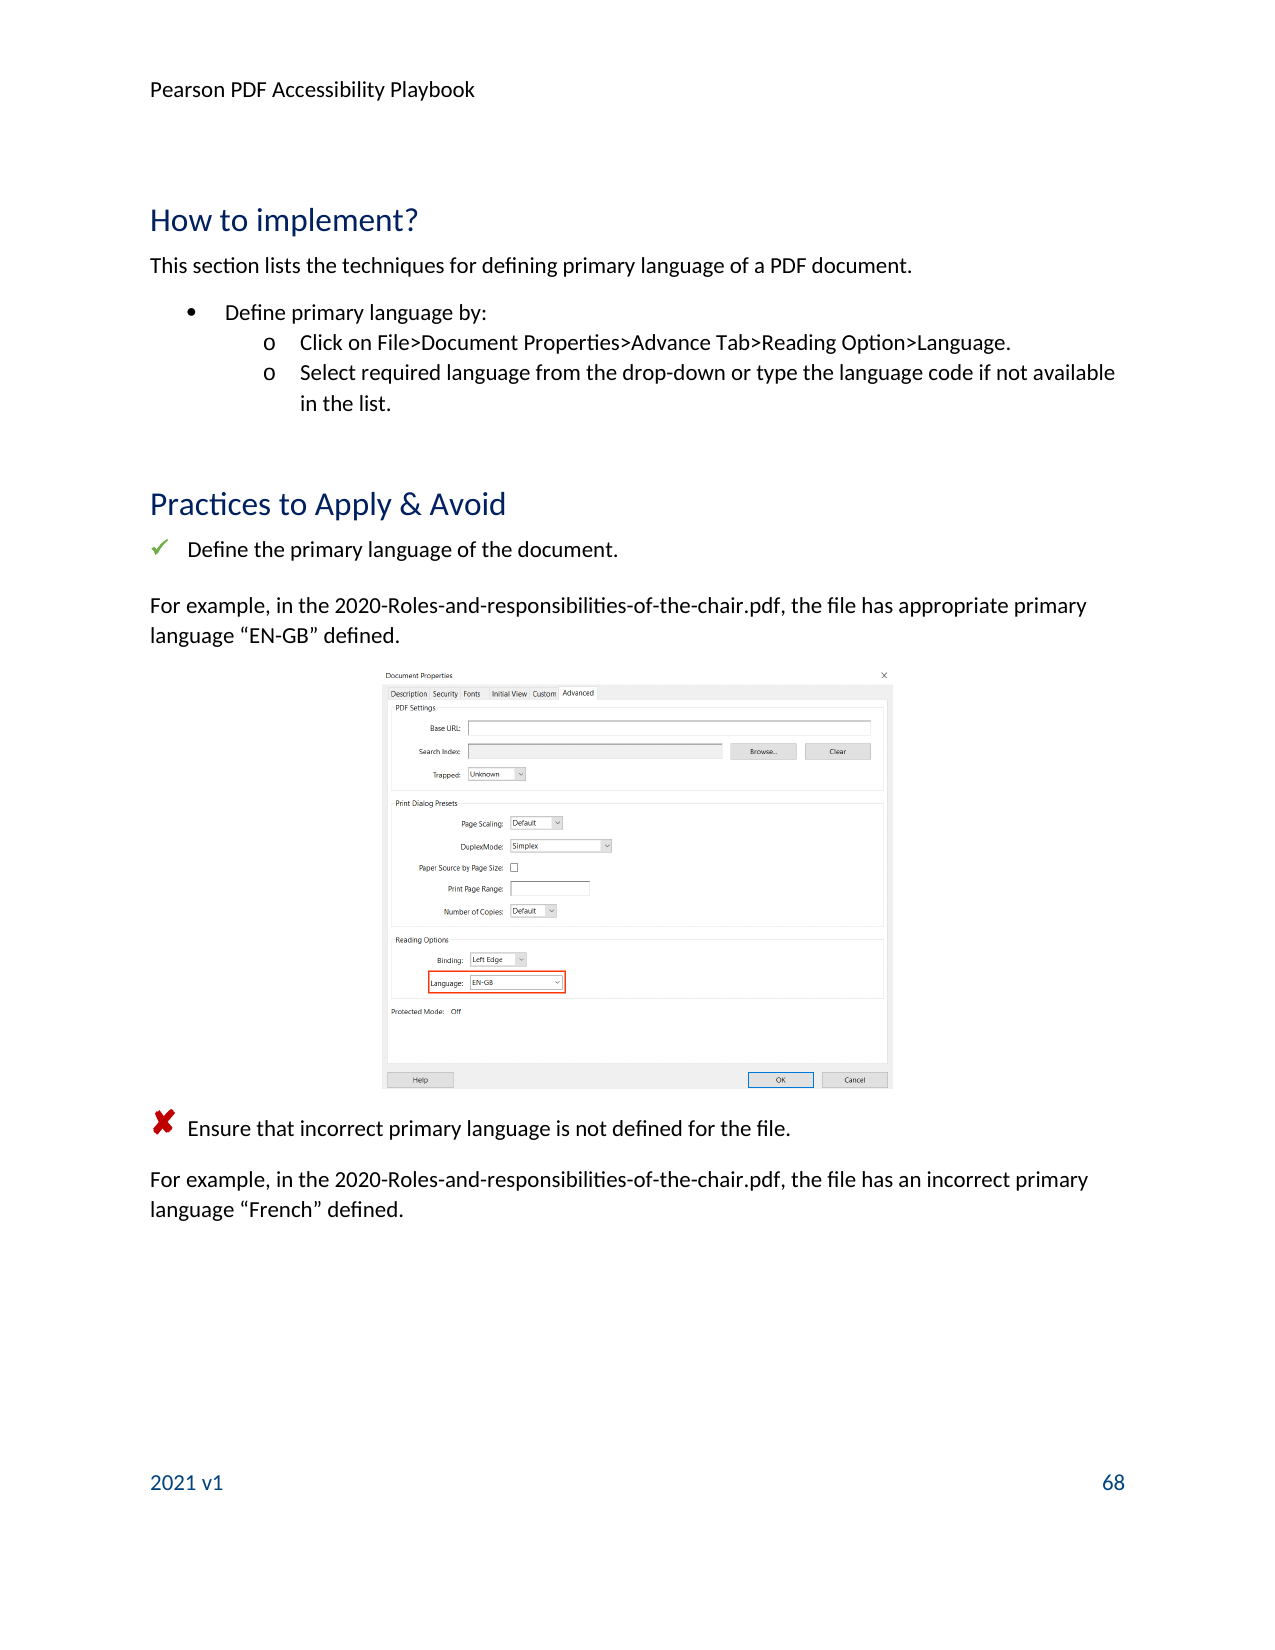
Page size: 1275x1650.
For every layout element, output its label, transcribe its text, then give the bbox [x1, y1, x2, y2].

list Select required language from the drop-down or type the language code if not available in the list. [262, 358, 1125, 417]
list Click on File>Document Properties>Advance Tab>Reading Option>Language. [262, 328, 1125, 357]
subtitle Practices to Apply & Avoid [150, 483, 1125, 523]
subtitle How to implement? [150, 199, 1125, 239]
picture [382, 668, 894, 1089]
list Define primary language by: [187, 298, 1125, 326]
text Define the primary language of the document. [150, 535, 1125, 563]
text For example, in the 2020-Roles-and-responsibilities-of-the-chair.pdf, the file has an incorrect primary language “French” defined. [150, 1165, 1125, 1223]
text For example, in the 2020-Roles-and-responsibilities-of-the-chair.pdf, the file has appropriate primary language “EN-GB” defined. [150, 591, 1125, 649]
text Ensure that incorrect primary language is not defined for the file. [150, 1107, 1125, 1145]
text This section lists the techniques for defining primary language of a PDF document. [150, 251, 1125, 279]
